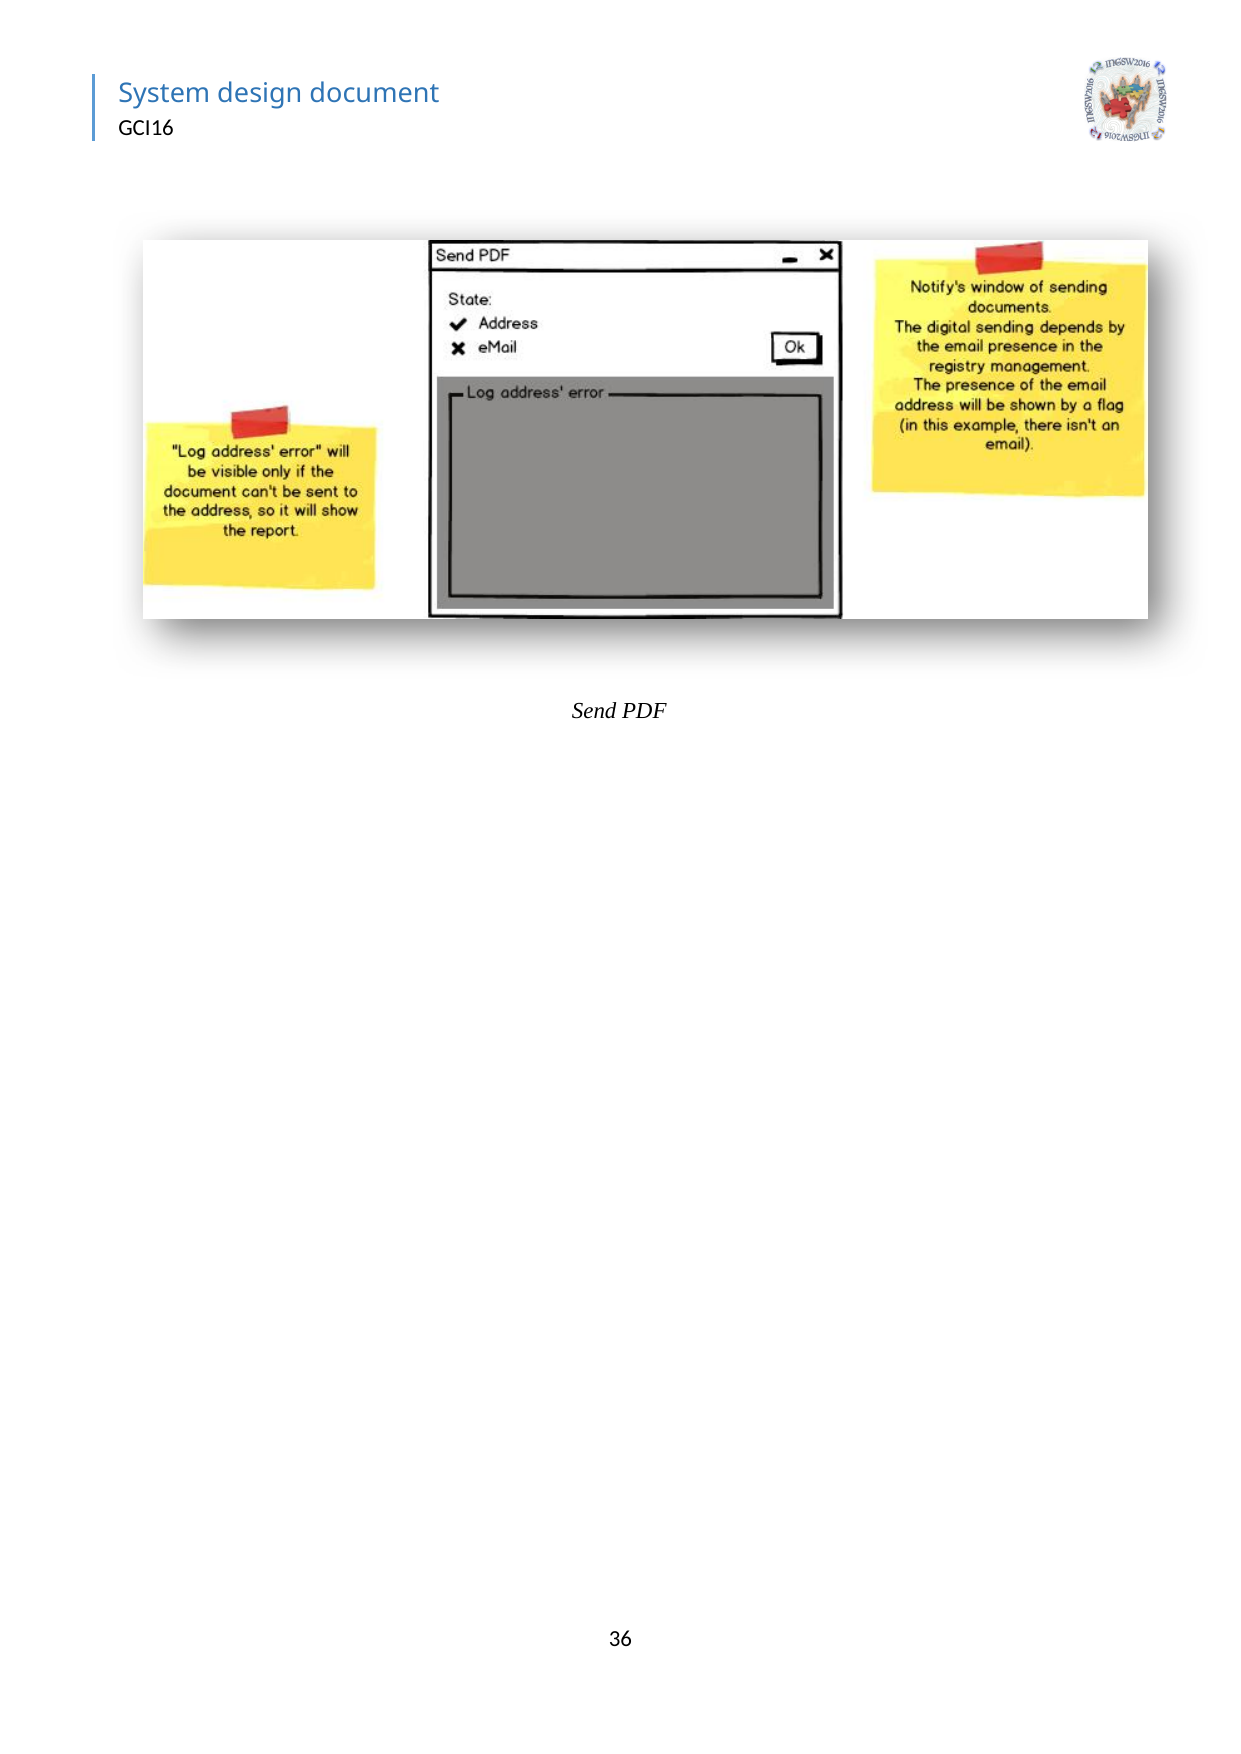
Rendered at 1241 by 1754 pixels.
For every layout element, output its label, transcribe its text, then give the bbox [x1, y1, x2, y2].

picture [1076, 55, 1171, 149]
picture [143, 240, 1148, 619]
text Send PDF [118, 697, 1122, 723]
